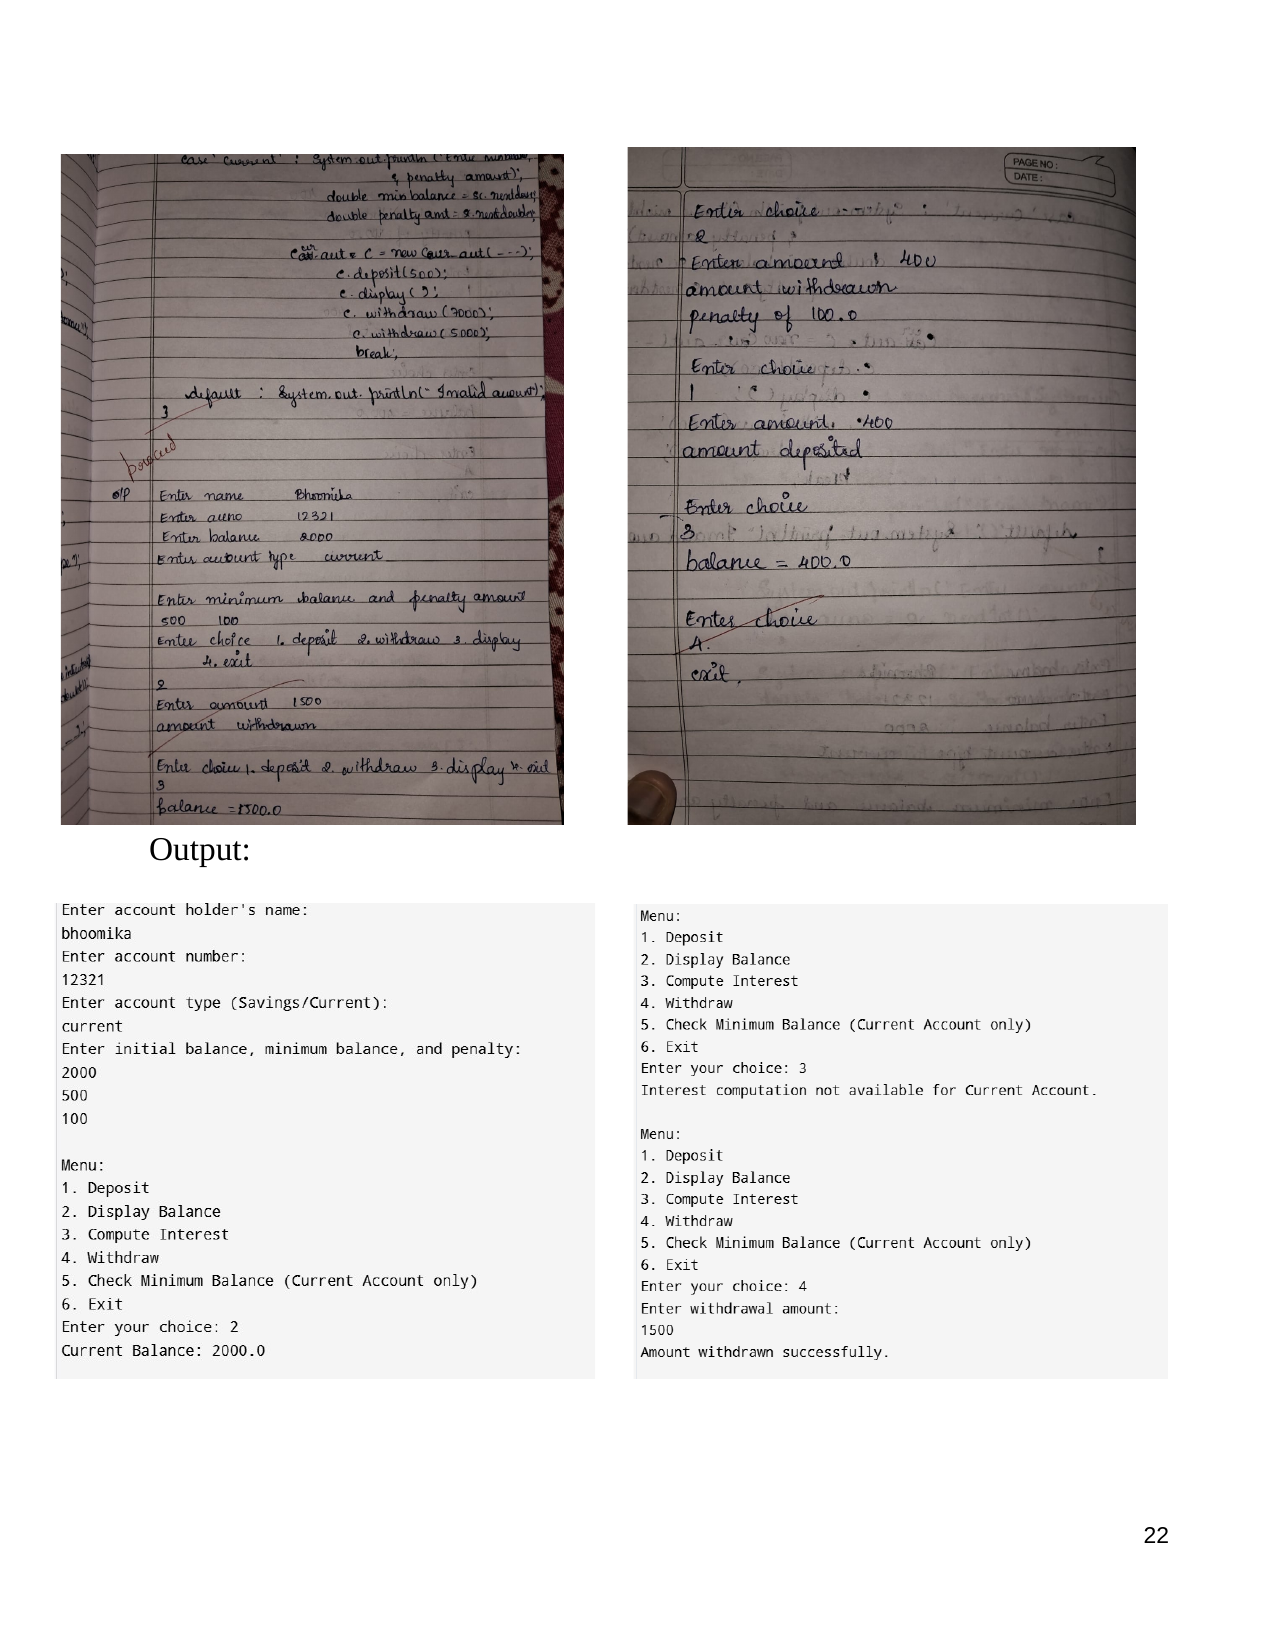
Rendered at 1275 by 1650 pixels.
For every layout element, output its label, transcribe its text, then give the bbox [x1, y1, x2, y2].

picture [60, 154, 564, 825]
text Output: [149, 829, 1169, 867]
picture [633, 904, 1168, 1379]
picture [627, 147, 1136, 825]
picture [54, 903, 596, 1379]
